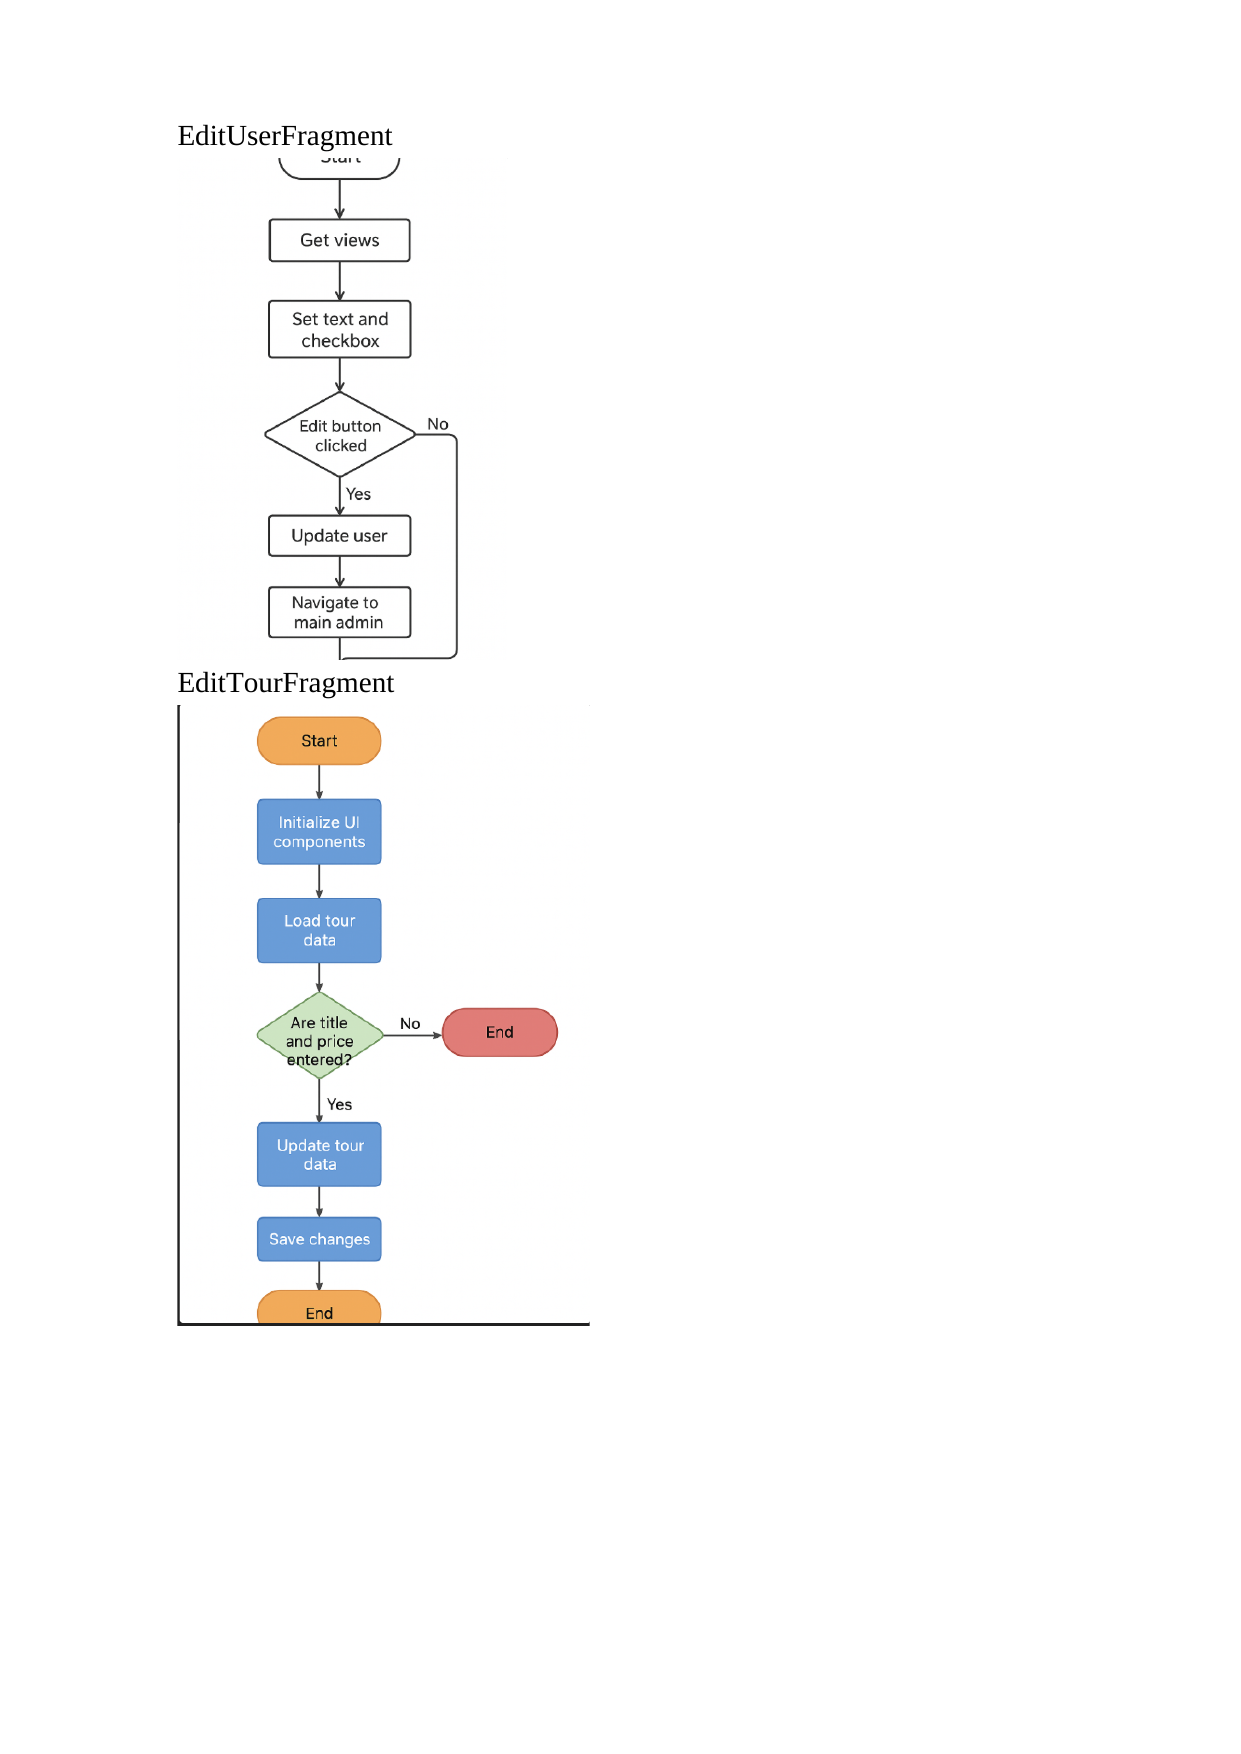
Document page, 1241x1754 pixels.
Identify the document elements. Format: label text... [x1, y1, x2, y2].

picture [177, 705, 590, 1326]
text EditUserFragment [177, 118, 1152, 152]
text EditTourFragment [177, 665, 1152, 699]
picture [177, 158, 508, 660]
